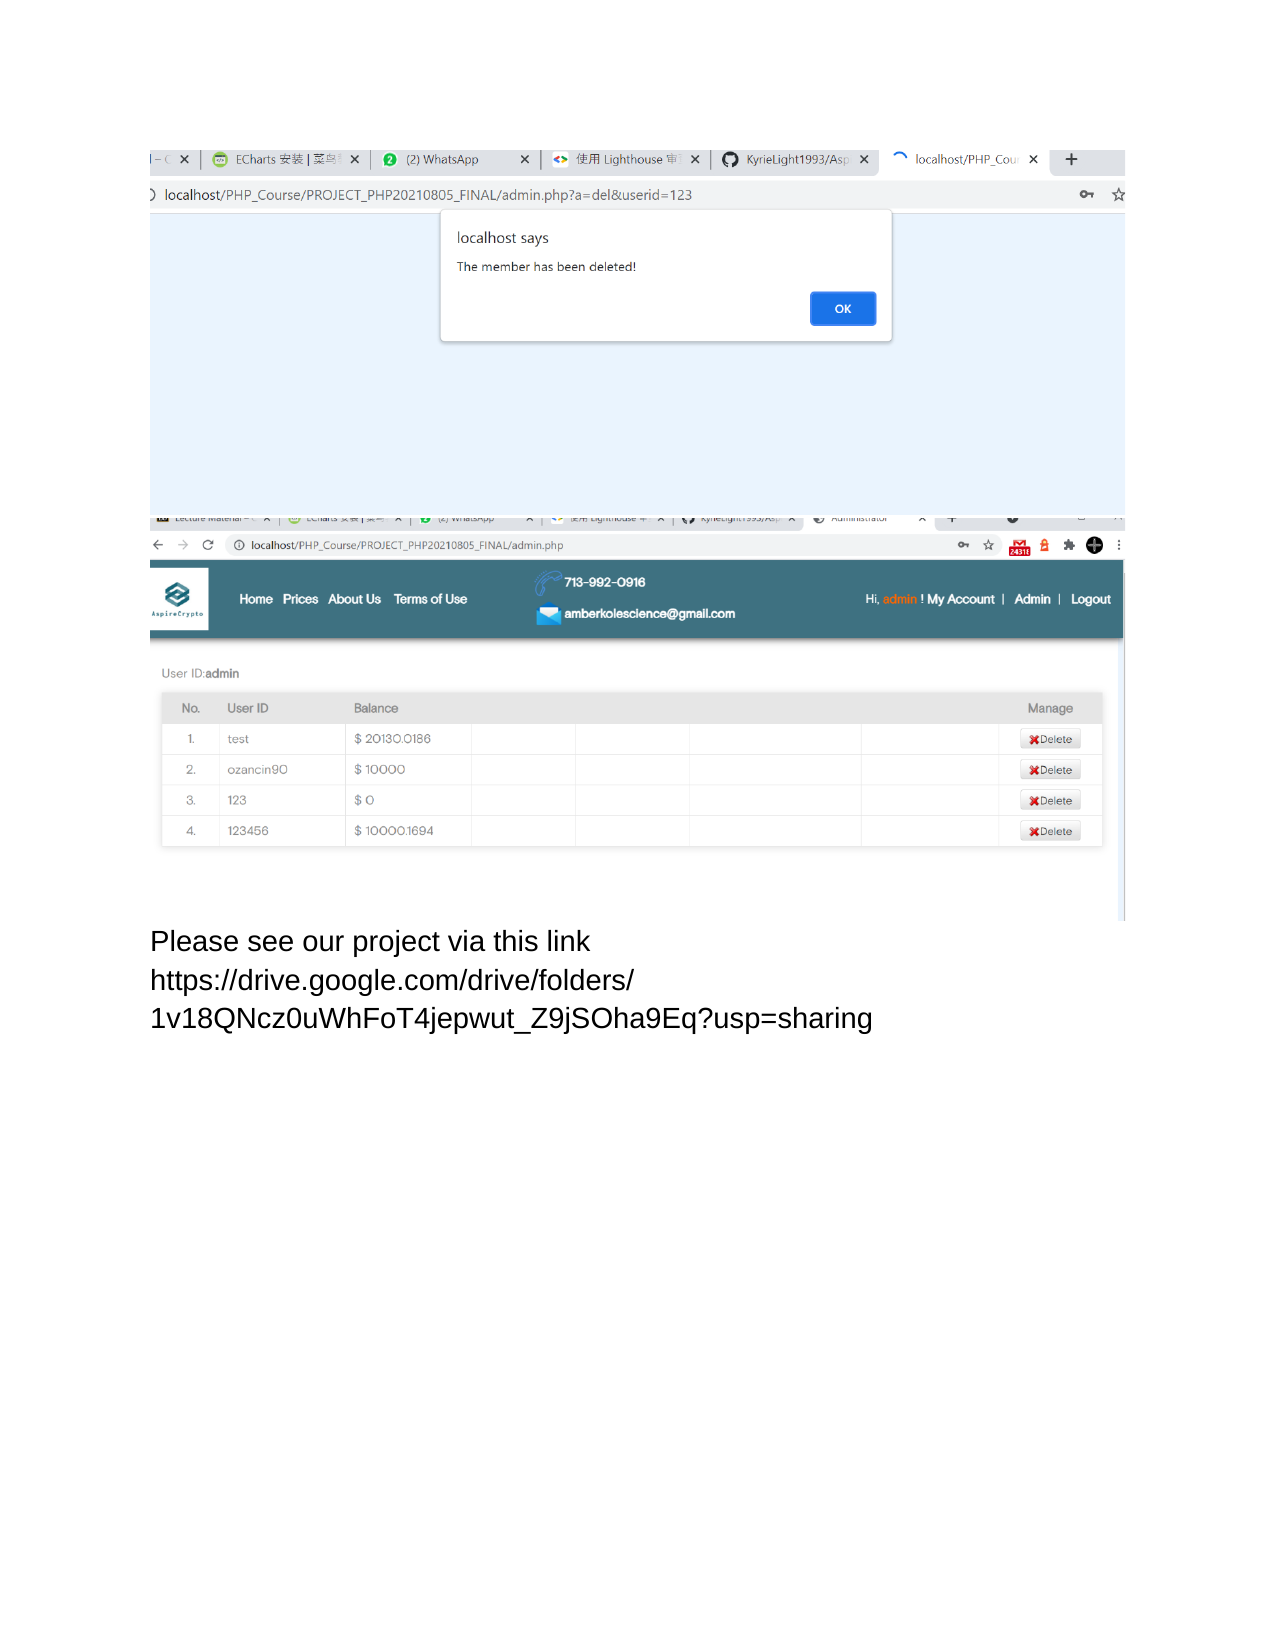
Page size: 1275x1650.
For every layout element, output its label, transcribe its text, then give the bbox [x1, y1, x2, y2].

text https://drive.google.com/drive/folders/1v18QNcz0uWhFoT4jepwut_Z9jSOha9Eq?usp=sharing [150, 963, 1125, 1035]
picture [150, 518, 1125, 921]
text Please see our project via this link [150, 924, 1125, 958]
picture [150, 150, 1125, 515]
